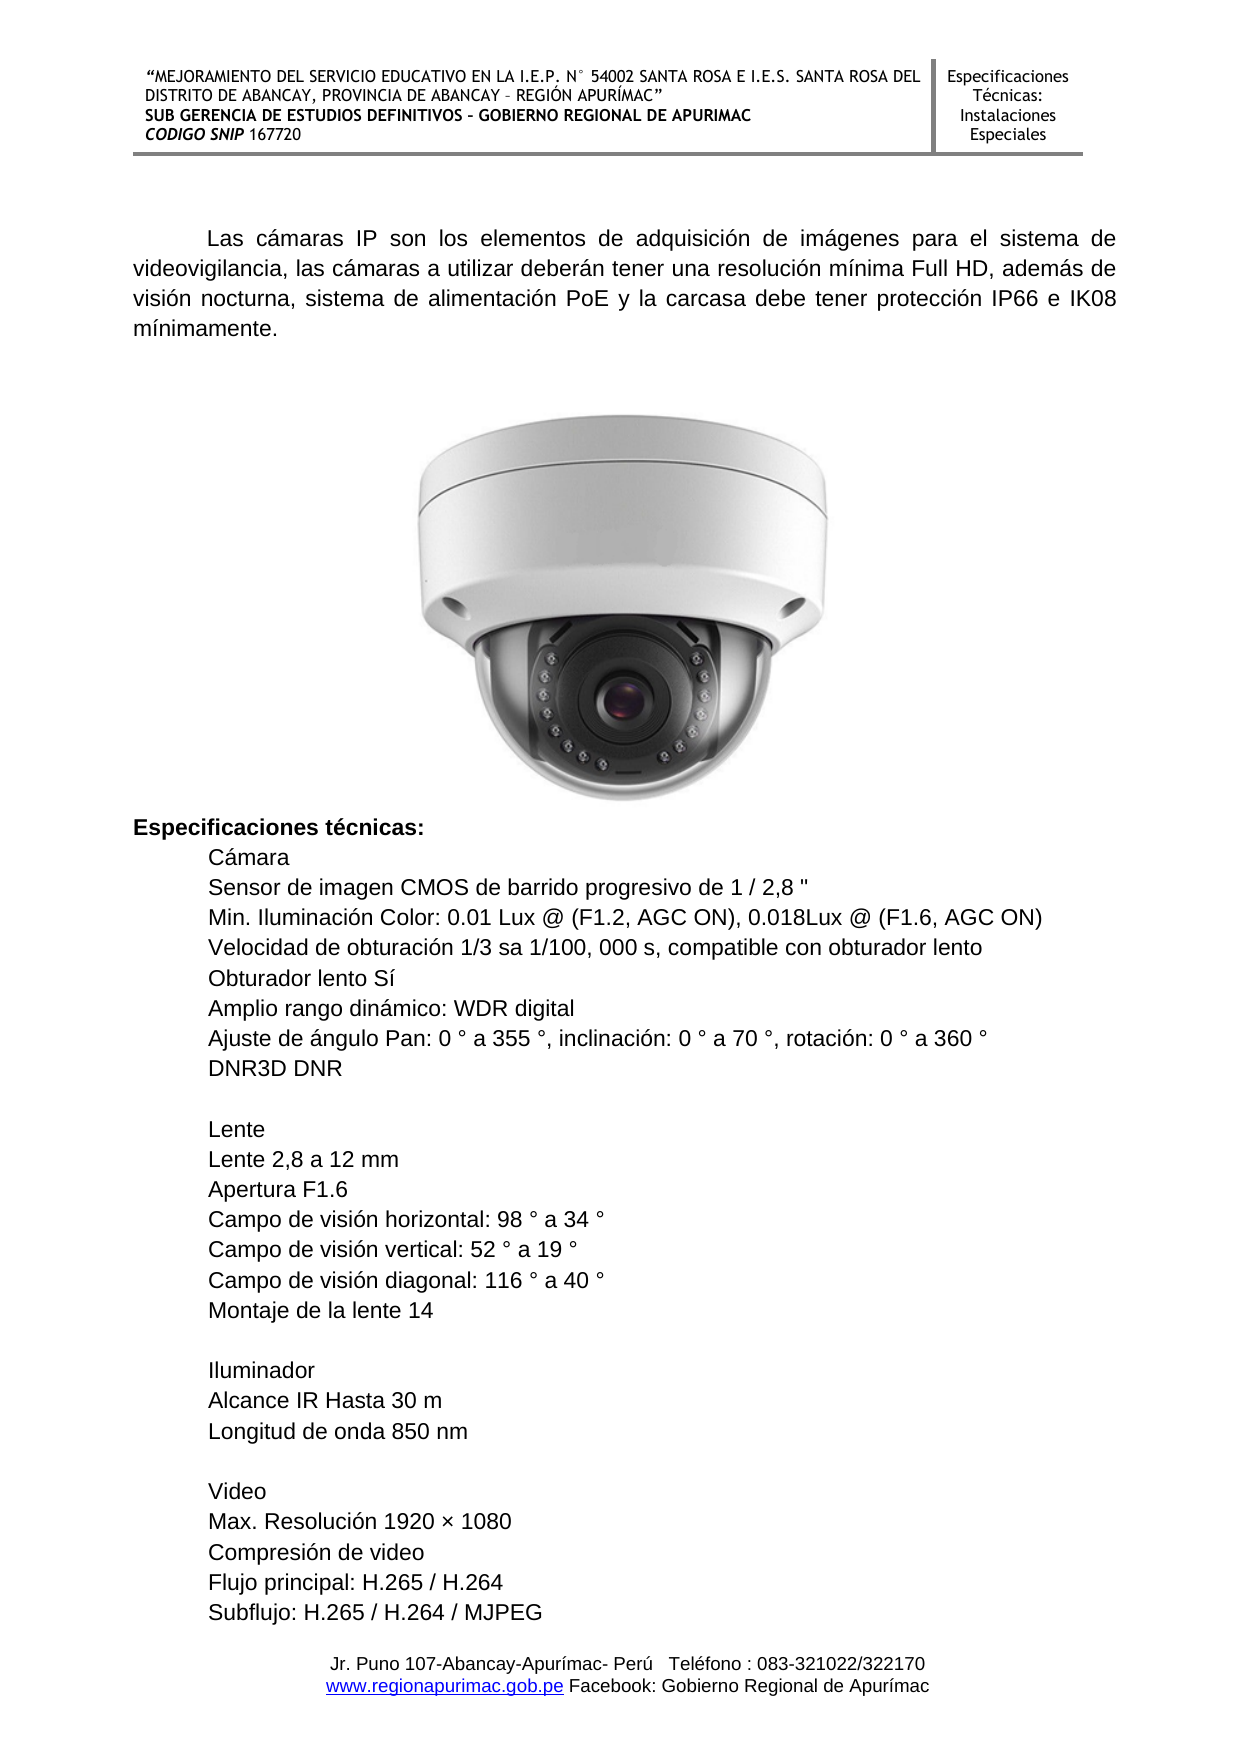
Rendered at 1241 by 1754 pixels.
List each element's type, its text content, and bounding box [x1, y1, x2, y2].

list Especificaciones técnicas: [133, 813, 1117, 840]
list Iluminador [208, 1357, 1117, 1383]
list Lente 2,8 a 12 mm [208, 1146, 1117, 1172]
list Amplio rango dinámico: WDR digital [208, 995, 1117, 1021]
list Campo de visión diagonal: 116 ° a 40 ° [208, 1267, 1117, 1293]
list Ajuste de ángulo Pan: 0 ° a 355 °, inclinación: 0 ° a 70 °, rotación: 0 ° a 360 ° [208, 1025, 1117, 1051]
list Min. Iluminación Color: 0.01 Lux @ (F1.2, AGC ON), 0.018Lux @ (F1.6, AGC ON) [208, 904, 1117, 930]
list Flujo principal: H.265 / H.264 [208, 1569, 1117, 1595]
list Subflujo: H.265 / H.264 / MJPEG [208, 1599, 1117, 1625]
list DNR3D DNR [208, 1055, 1117, 1081]
list Compresión de video [208, 1538, 1117, 1565]
list Lente [208, 1116, 1117, 1142]
list Obturador lento Sí [208, 964, 1117, 991]
list Montaje de la lente 14 [208, 1297, 1117, 1323]
list Apertura F1.6 [208, 1176, 1117, 1202]
list Alcance IR Hasta 30 m [208, 1387, 1117, 1414]
list Video [208, 1478, 1117, 1504]
list Longitud de onda 850 nm [208, 1418, 1117, 1444]
list Velocidad de obturación 1/3 sa 1/100, 000 s, compatible con obturador lento [208, 934, 1117, 961]
list Campo de visión horizontal: 98 ° a 34 ° [208, 1206, 1117, 1232]
list Max. Resolución 1920 × 1080 [208, 1508, 1117, 1534]
text Las cámaras IP son los elementos de adquisición de imágenes para el sistema de videovigilancia, las cámaras a utilizar deberán tener una resolución mínima Full HD, además de visión nocturna, sistema de alimentación PoE y la carcasa debe tener protección IP66 e IK08 mínimamente. [133, 224, 1117, 341]
picture [411, 405, 840, 810]
list Cámara [208, 844, 1117, 870]
list Campo de visión vertical: 52 ° a 19 ° [208, 1236, 1117, 1263]
list Sensor de imagen CMOS de barrido progresivo de 1 / 2,8 " [208, 874, 1117, 900]
